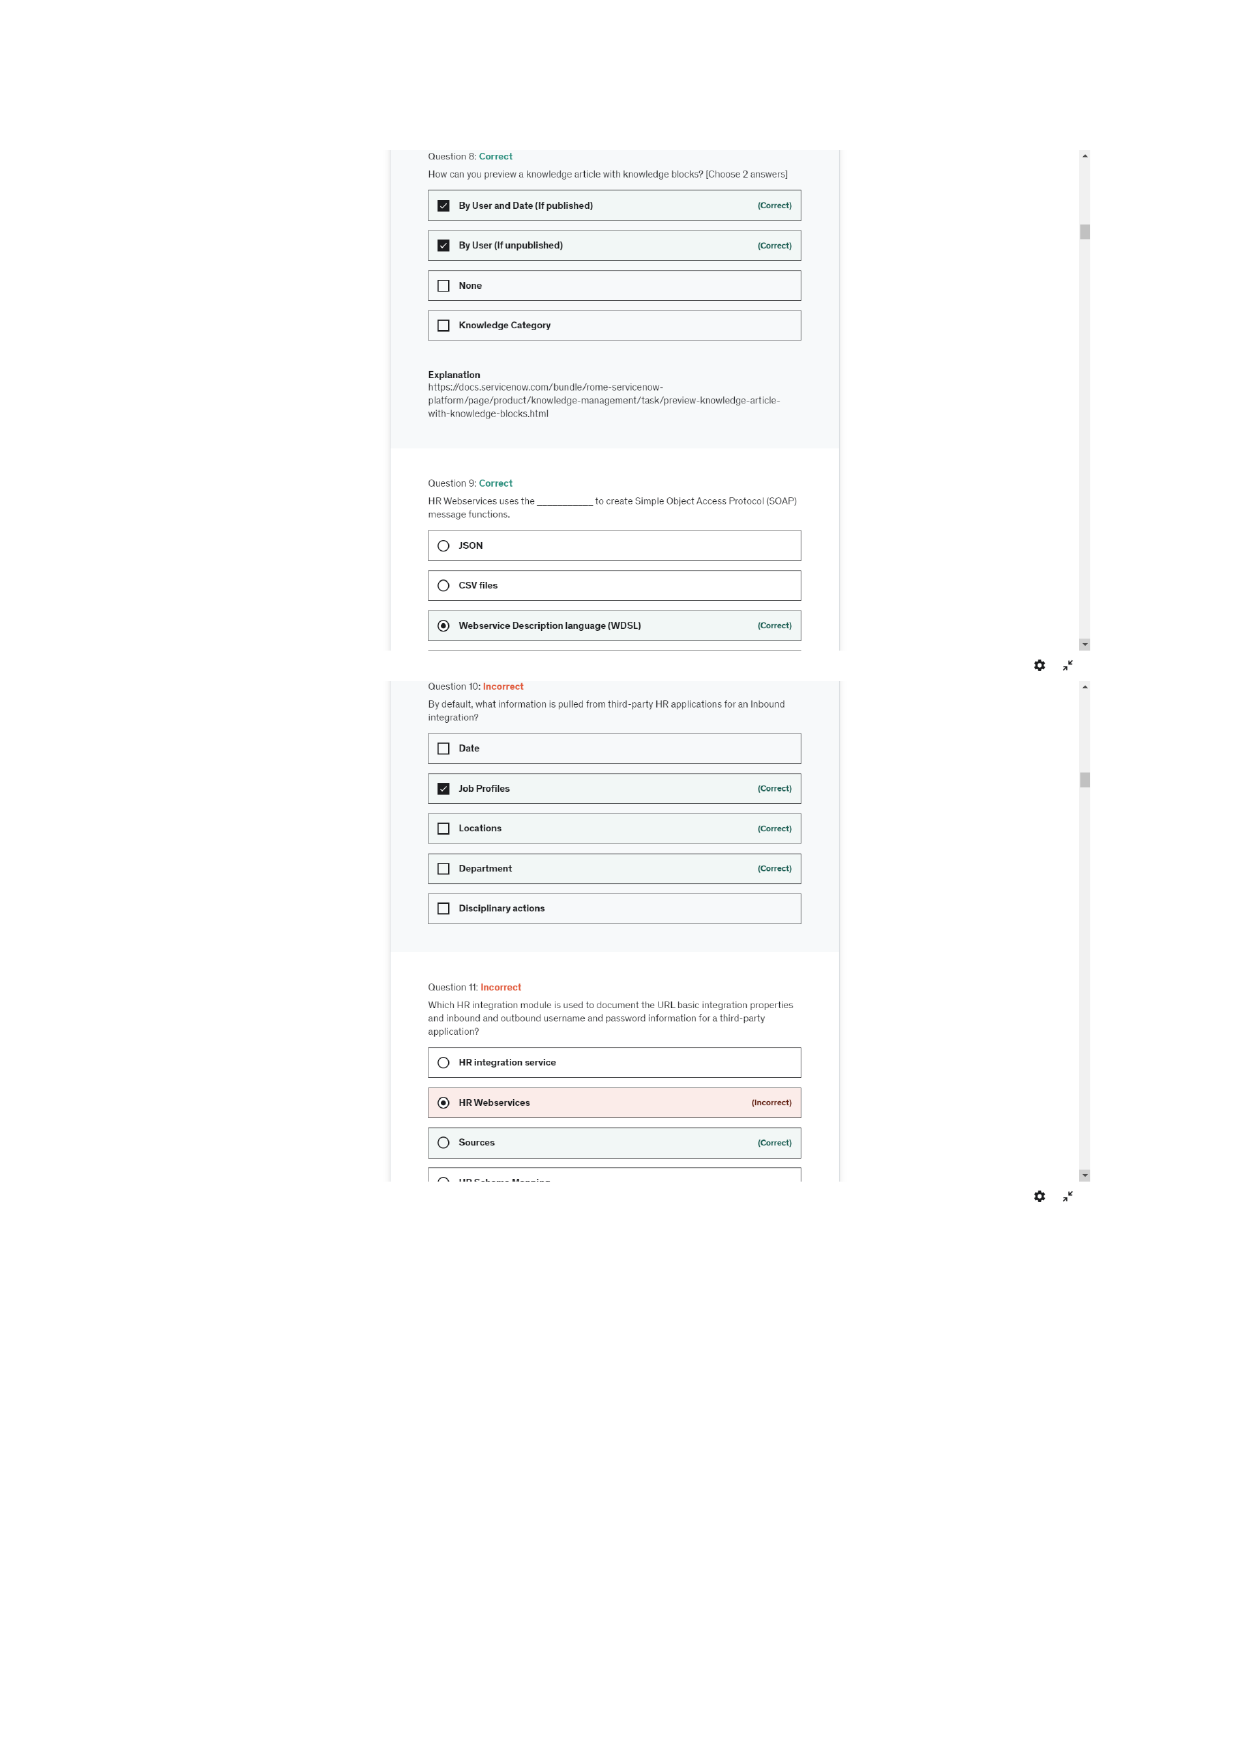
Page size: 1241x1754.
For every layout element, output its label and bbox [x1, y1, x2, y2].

picture [150, 150, 1091, 679]
picture [150, 681, 1091, 1210]
